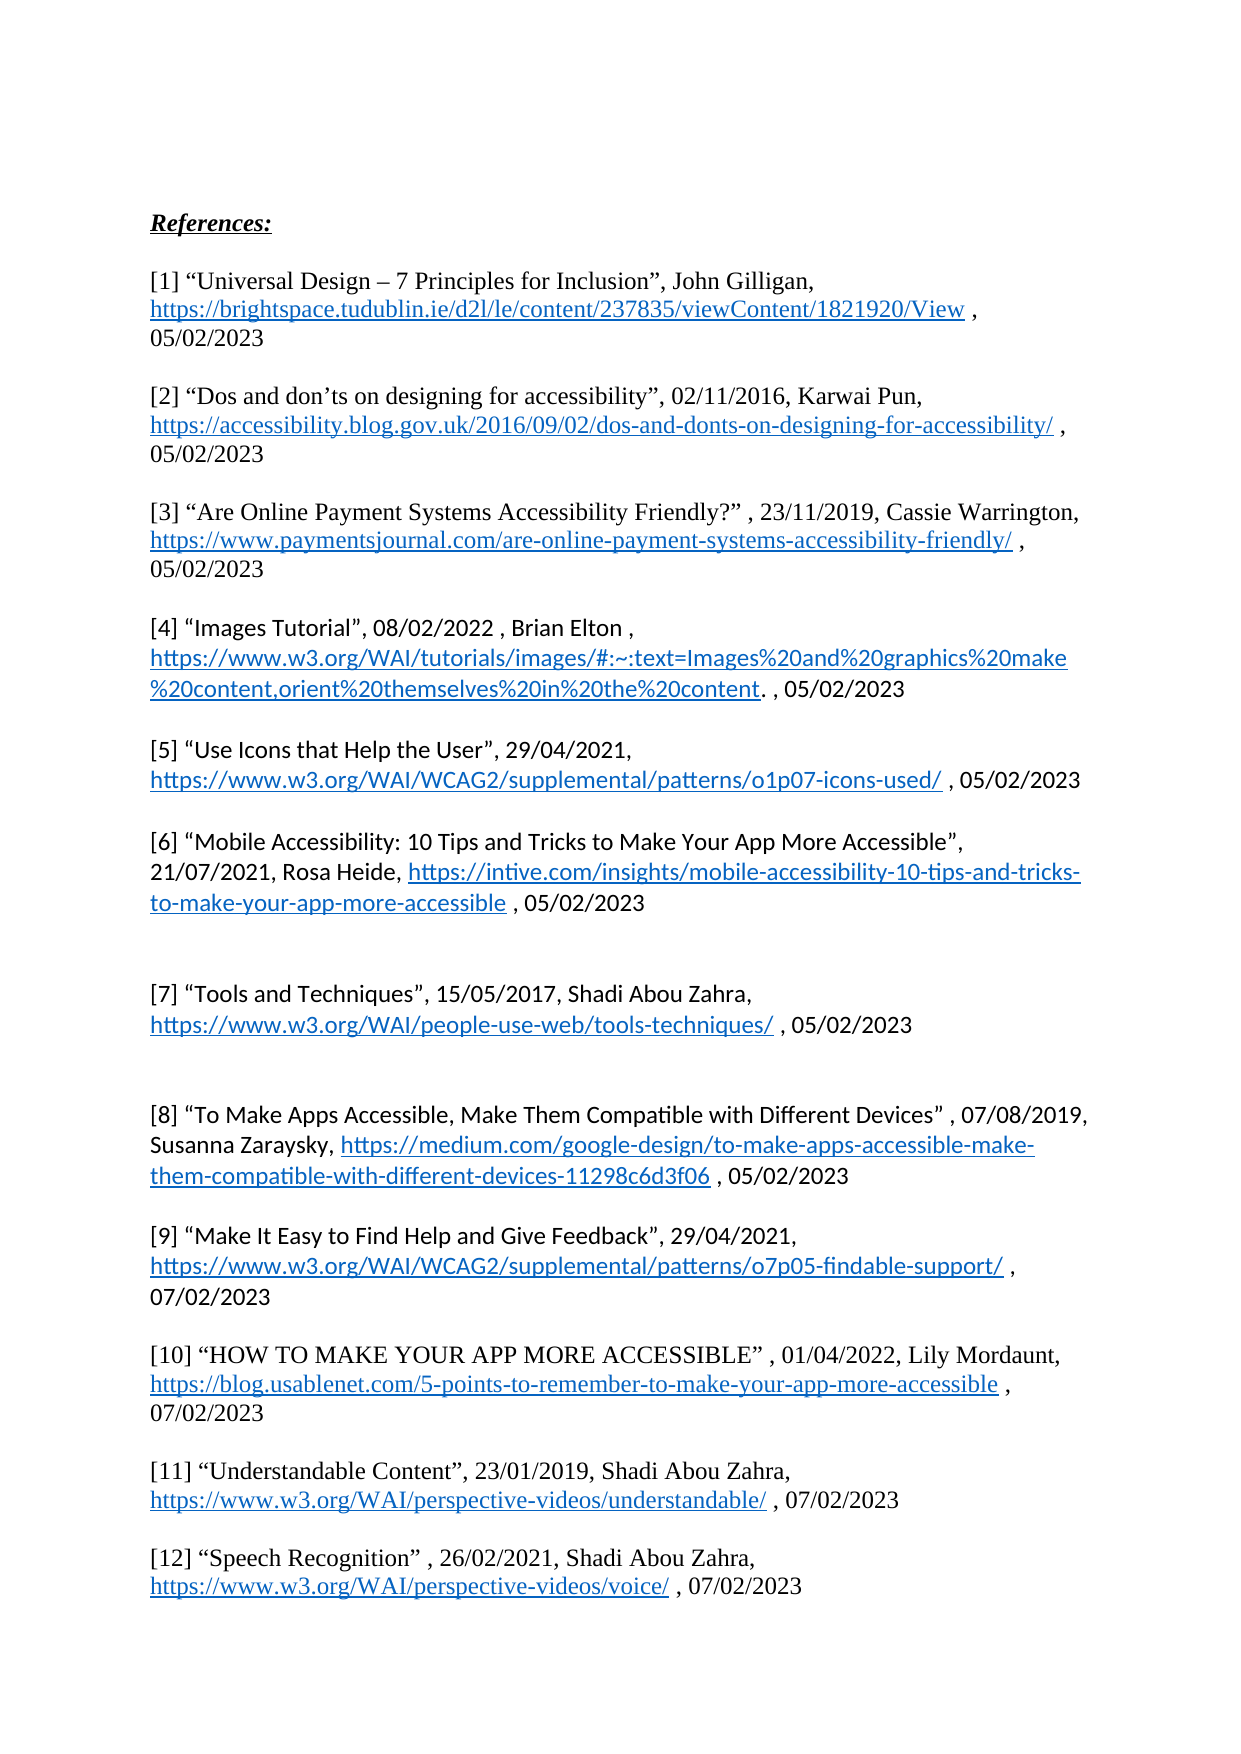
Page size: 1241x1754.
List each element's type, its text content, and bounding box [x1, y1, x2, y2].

text [7] “Tools and Techniques”, 15/05/2017, Shadi Abou Zahra, https://www.w3.org/WAI/people-use-web/tools-techniques/ , 05/02/2023 [150, 978, 1090, 1039]
subtitle [12] “Speech Recognition” , 26/02/2021, Shadi Abou Zahra, https://www.w3.org/WAI/perspective-videos/voice/ , 07/02/2023 [150, 1543, 1090, 1600]
subtitle [8] “To Make Apps Accessible, Make Them Compatible with Different Devices” , 07/08/2019, Susanna Zaraysky, https://medium.com/google-design/to-make-apps-accessible-make-them-compatible-with-different-devices-11298c6d3f06 , 05/02/2023 [150, 1099, 1090, 1191]
text [5] “Use Icons that Help the User”, 29/04/2021, https://www.w3.org/WAI/WCAG2/supplemental/patterns/o1p07-icons-used/ , 05/02/2023 [150, 734, 1090, 795]
text [11] “Understandable Content”, 23/01/2019, Shadi Abou Zahra, https://www.w3.org/WAI/perspective-videos/understandable/ , 07/02/2023 [150, 1456, 1090, 1513]
subtitle [9] “Make It Easy to Find Help and Give Feedback”, 29/04/2021, https://www.w3.org/WAI/WCAG2/supplemental/patterns/o7p05-findable-support/ , 07/02/2023 [150, 1220, 1090, 1311]
text [3] “Are Online Payment Systems Accessibility Friendly?” , 23/11/2019, Cassie Warrington, https://www.paymentsjournal.com/are-online-payment-systems-accessibility-friendly/ , 05/02/2023 [150, 497, 1090, 583]
text [2] “Dos and don’ts on designing for accessibility”, 02/11/2016, Karwai Pun, https://accessibility.blog.gov.uk/2016/09/02/dos-and-donts-on-designing-for-accessibility/ , 05/02/2023 [150, 381, 1090, 467]
text References: [150, 208, 1090, 237]
text [6] “Mobile Accessibility: 10 Tips and Tricks to Make Your App More Accessible”, 21/07/2021, Rosa Heide, https://intive.com/insights/mobile-accessibility-10-tips-and-tricks-to-make-your-app-more-accessible , 05/02/2023 [150, 826, 1090, 917]
text [4] “Images Tutorial”, 08/02/2022 , Brian Elton , https://www.w3.org/WAI/tutorials/images/#:~:text=Images%20and%20graphics%20make%20content,orient%20themselves%20in%20the%20content. , 05/02/2023 [150, 612, 1090, 704]
text [10] “HOW TO MAKE YOUR APP MORE ACCESSIBLE” , 01/04/2022, Lily Mordaunt, https://blog.usablenet.com/5-points-to-remember-to-make-your-app-more-accessible , 07/02/2023 [150, 1341, 1090, 1427]
text [1] “Universal Design – 7 Principles for Inclusion”, John Gilligan, https://brightspace.tudublin.ie/d2l/le/content/237835/viewContent/1821920/View , 05/02/2023 [150, 266, 1090, 352]
